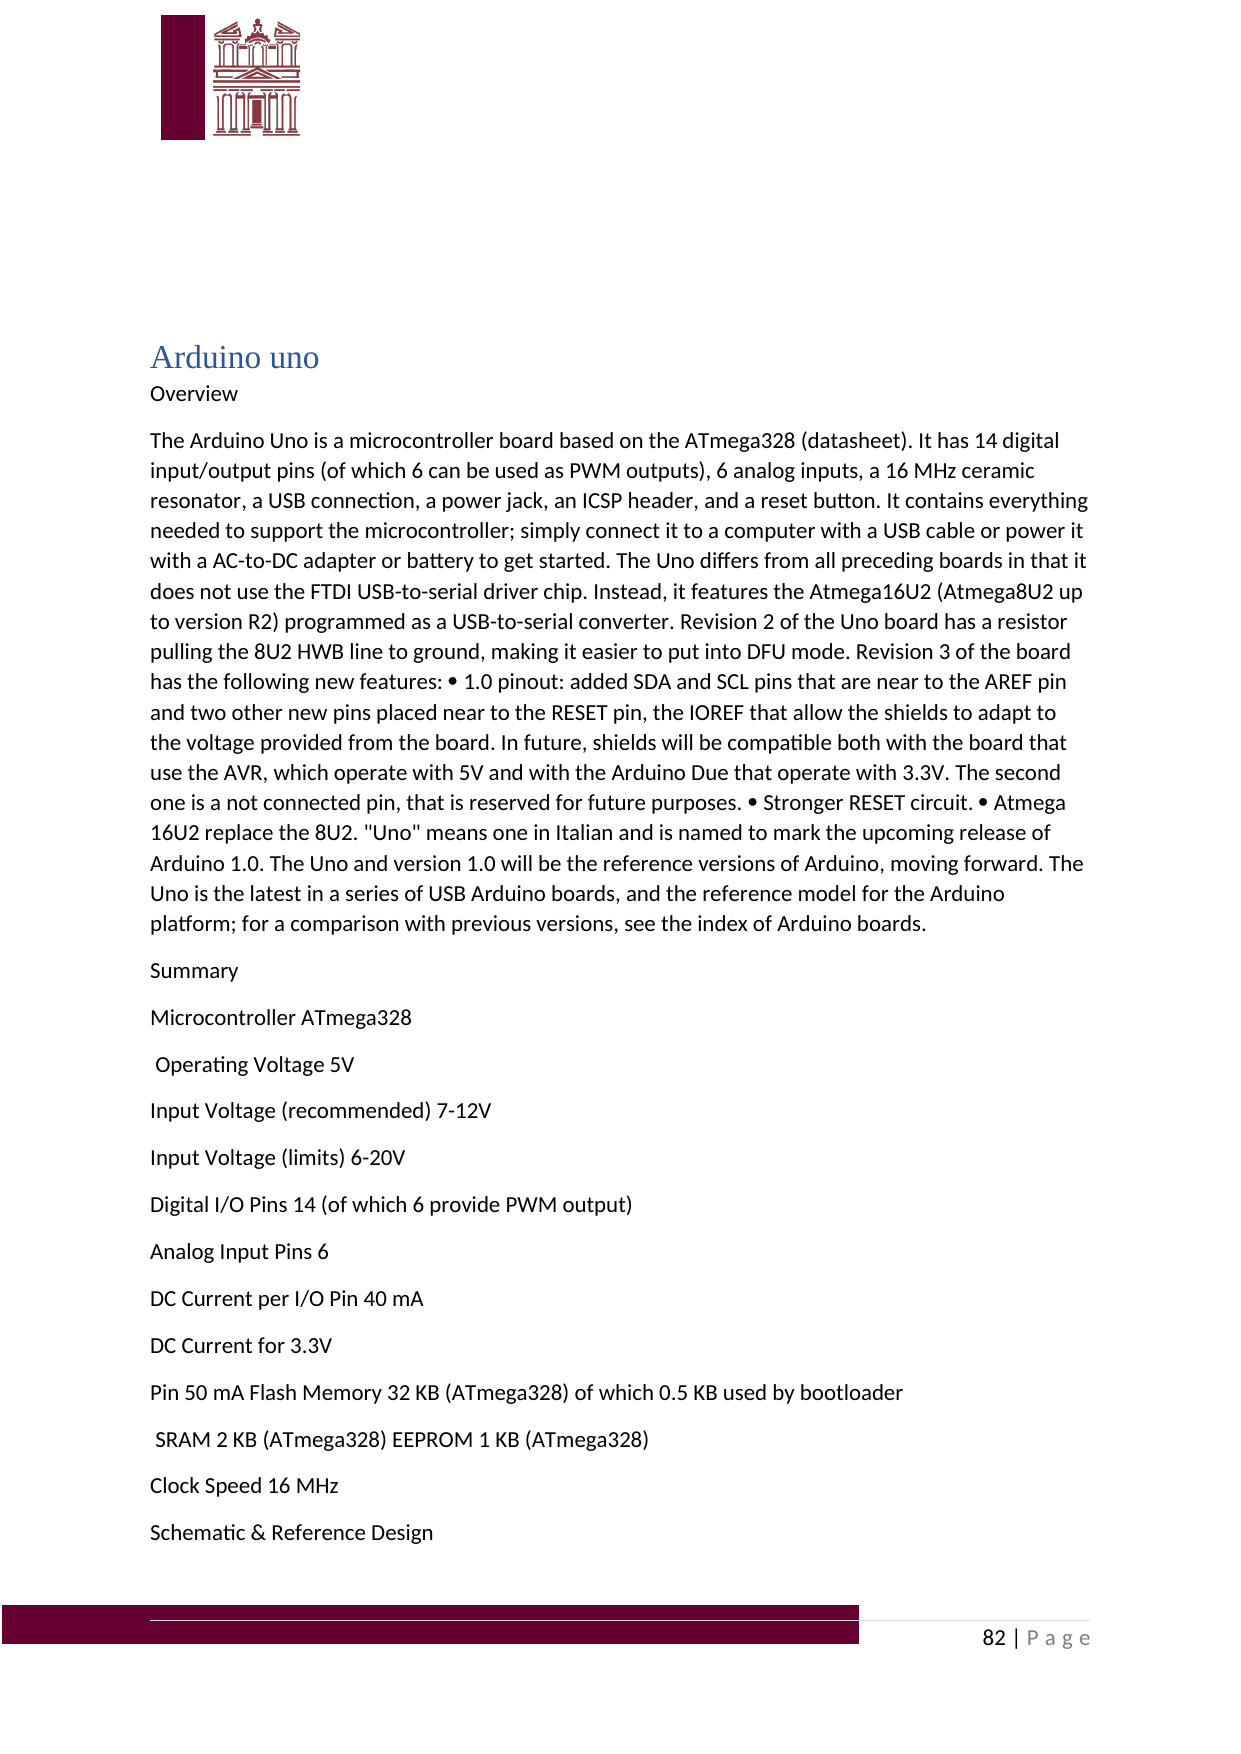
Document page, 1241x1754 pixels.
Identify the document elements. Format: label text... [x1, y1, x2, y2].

text Analog Input Pins 6 [150, 1237, 1090, 1265]
text The Arduino Uno is a microcontroller board based on the ATmega328 (datasheet). It has 14 digital input/output pins (of which 6 can be used as PWM outputs), 6 analog inputs, a 16 MHz ceramic resonator, a USB connection, a power jack, an ICSP header, and a reset button. It contains everything needed to support the microcontroller; simply connect it to a computer with a USB cable or power it with a AC-to-DC adapter or battery to get started. The Uno differs from all preceding boards in that it does not use the FTDI USB-to-serial driver chip. Instead, it features the Atmega16U2 (Atmega8U2 up to version R2) programmed as a USB-to-serial converter. Revision 2 of the Uno board has a resistor pulling the 8U2 HWB line to ground, making it easier to put into DFU mode. Revision 3 of the board has the following new features: 1.0 pinout: added SDA and SCL pins that are near to the AREF pin and two other new pins placed near to the RESET pin, the IOREF that allow the shields to adapt to the voltage provided from the board. In future, shields will be compatible both with the board that use the AVR, which operate with 5V and with the Arduino Due that operate with 3.3V. The second one is a not connected pin, that is reserved for future purposes. Stronger RESET circuit. Atmega 16U2 replace the 8U2. "Uno" means one in Italian and is named to mark the upcoming release of Arduino 1.0. The Uno and version 1.0 will be the reference versions of Arduino, moving forward. The Uno is the latest in a series of USB Arduino boards, and the reference model for the Arduino platform; for a comparison with previous versions, see the index of Arduino boards. [150, 426, 1090, 937]
text Digital I/O Pins 14 (of which 6 provide PWM output) [150, 1190, 1090, 1218]
text Pin 50 mA Flash Memory 32 KB (ATmega328) of which 0.5 KB used by bootloader [150, 1378, 1090, 1406]
text DC Current for 3.3V [150, 1331, 1090, 1359]
text Microcontroller ATmega328 [150, 1003, 1090, 1031]
text Input Voltage (limits) 6-20V [150, 1143, 1090, 1171]
text Schematic & Reference Design [150, 1518, 1090, 1546]
text DC Current per I/O Pin 40 mA [150, 1284, 1090, 1312]
picture [213, 18, 301, 136]
subtitle Arduino uno [150, 337, 1090, 376]
text SRAM 2 KB (ATmega328) EEPROM 1 KB (ATmega328) [150, 1425, 1090, 1453]
text Clock Speed 16 MHz [150, 1472, 1090, 1499]
text Overview [150, 379, 1090, 407]
text Operating Voltage 5V [150, 1050, 1090, 1078]
text Input Voltage (recommended) 7-12V [150, 1097, 1090, 1124]
text Summary [150, 956, 1090, 984]
